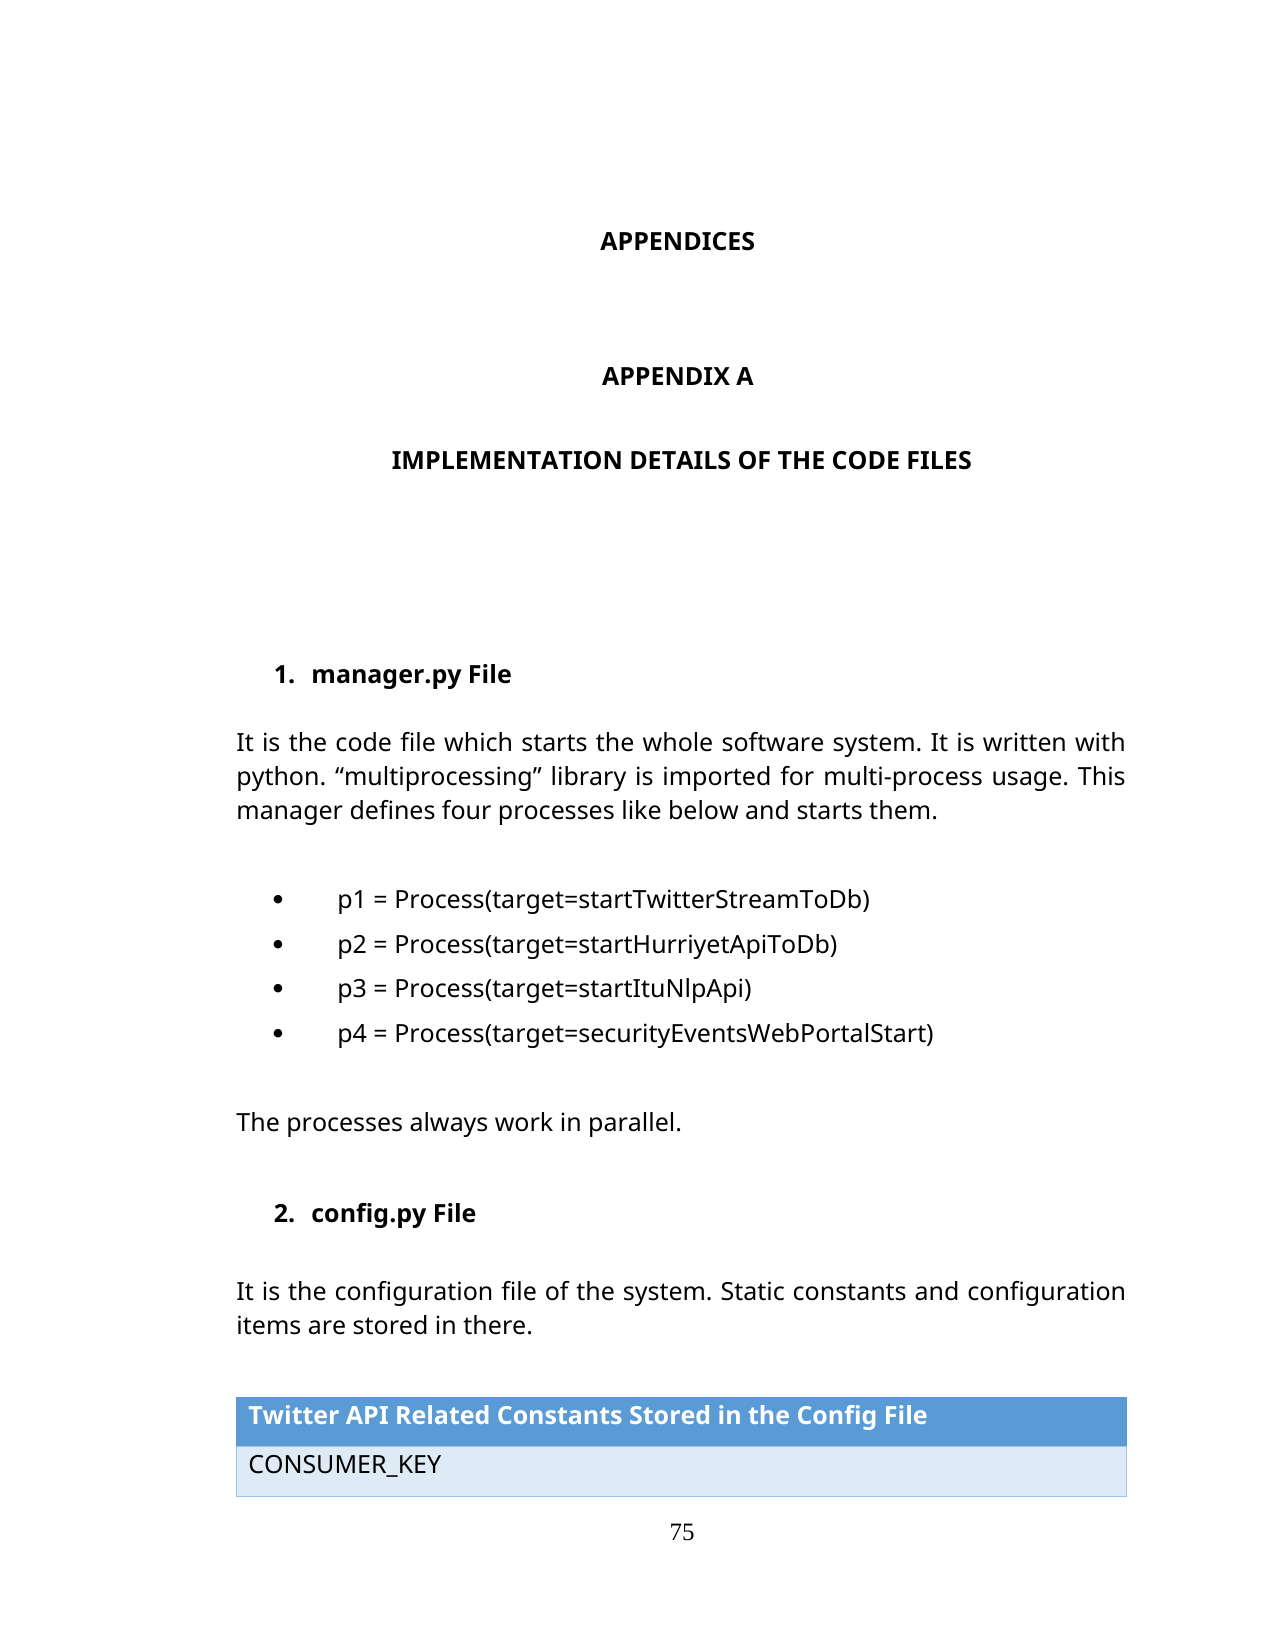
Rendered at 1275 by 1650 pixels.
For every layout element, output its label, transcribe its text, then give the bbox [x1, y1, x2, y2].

list p1 = Process(target=startTwitterStreamToDb) [274, 882, 1127, 916]
subtitle APPENDIX A [259, 358, 1097, 392]
table_cell CONSUMER_KEY [237, 1447, 1126, 1496]
list p4 = Process(target=securityEventsWebPortalStart) [274, 1015, 1127, 1049]
table_header Twitter API Related Constants Stored in the Config File [237, 1398, 1126, 1446]
subtitle APPENDICES [259, 223, 1097, 257]
text IMPLEMENTATION DETAILS OF THE CODE FILES [236, 442, 1127, 476]
list p2 = Process(target=startHurriyetApiToDb) [274, 926, 1127, 960]
list p3 = Process(target=startItuNlpApi) [274, 971, 1127, 1005]
subtitle manager.py File [274, 657, 1127, 691]
text It is the configuration file of the system. Static constants and configuration items are stored in there. [236, 1274, 1127, 1342]
text It is the code file which starts the whole software system. It is written with python. “multiprocessing” library is imported for multi-process usage. This manager defines four processes like below and starts them. [236, 691, 1127, 827]
text The processes always work in parallel. [236, 1104, 1127, 1138]
subtitle config.py File [274, 1195, 1127, 1229]
